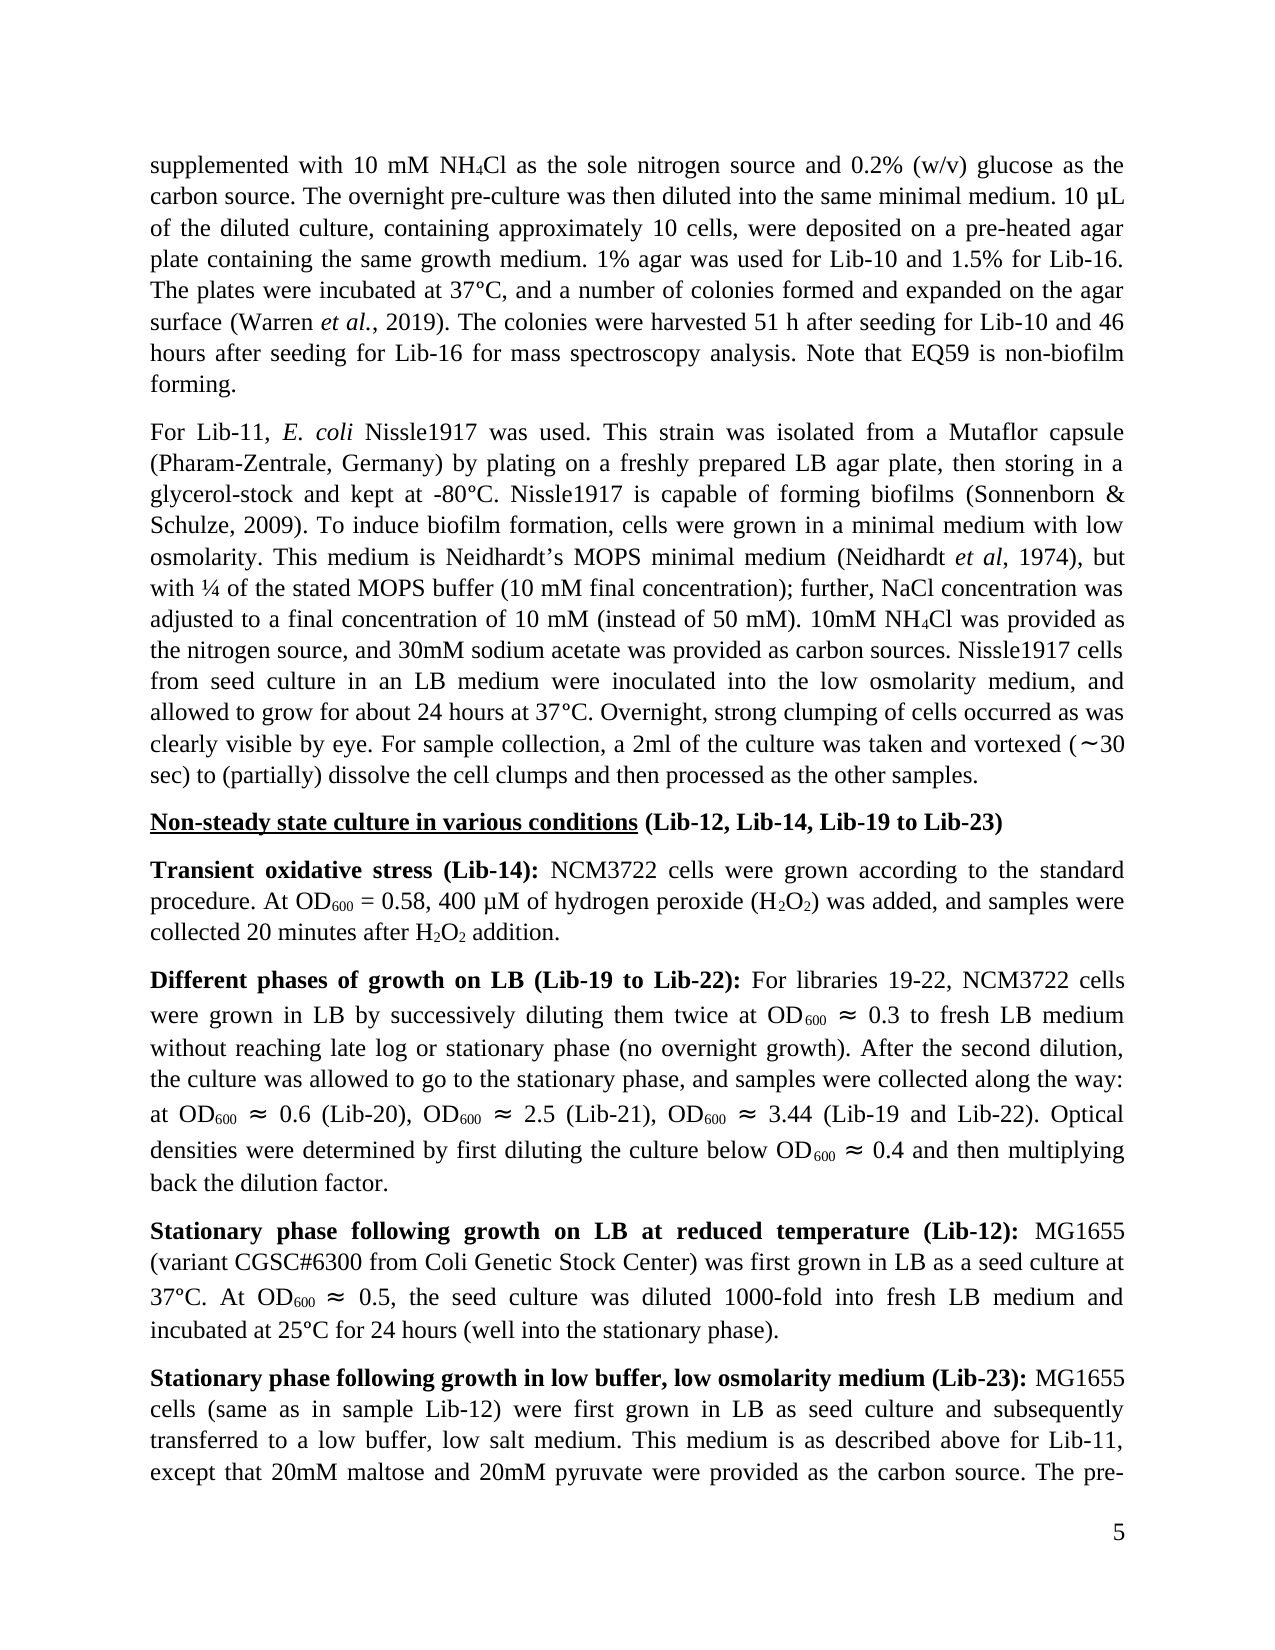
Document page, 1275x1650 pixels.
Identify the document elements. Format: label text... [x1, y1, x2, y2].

text For Lib-11, E. coli Nissle1917 was used. This strain was isolated from a Mutaflor capsule (Pharam-Zentrale, Germany) by plating on a freshly prepared LB agar plate, then storing in a glycerol-stock and kept at -80°C. Nissle1917 is capable of forming biofilms (Sonnenborn & Schulze, 2009). To induce biofilm formation, cells were grown in a minimal medium with low osmolarity. This medium is Neidhardt’s MOPS minimal medium (Neidhardt et al, 1974), but with ¼ of the stated MOPS buffer (10 mM final concentration); further, NaCl concentration was adjusted to a final concentration of 10 mM (instead of 50 mM). 10mM NH4Cl was provided as the nitrogen source, and 30mM sodium acetate was provided as carbon sources. Nissle1917 cells from seed culture in an LB medium were inoculated into the low osmolarity medium, and allowed to grow for about 24 hours at 37°C. Overnight, strong clumping of cells occurred as was clearly visible by eye. For sample collection, a 2ml of the culture was taken and vortexed (30 sec) to (partially) dissolve the cell clumps and then processed as the other samples. [150, 417, 1125, 788]
text Stationary phase following growth on LB at reduced temperature (Lib-12): MG1655 (variant CGSC#6300 from Coli Genetic Stock Center) was first grown in LB as a seed culture at 37°C. At OD600 ≈ 0.5, the seed culture was diluted 1000-fold into fresh LB medium and incubated at 25°C for 24 hours (well into the stationary phase). [150, 1216, 1125, 1344]
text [150, 1363, 1125, 1485]
text Non-steady state culture in various conditions (Lib-12, Lib-14, Lib-19 to Lib-23) [150, 807, 1125, 836]
text Transient oxidative stress (Lib-14): NCM3722 cells were grown according to the standard procedure. At OD600 = 0.58, 400 µM of hydrogen peroxide (H2O2) was added, and samples were collected 20 minutes after H2O2 addition. [150, 855, 1125, 946]
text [150, 150, 1125, 398]
text Different phases of growth on LB (Lib-19 to Lib-22): For libraries 19-22, NCM3722 cells were grown in LB by successively diluting them twice at OD600 ≈ 0.3 to fresh LB medium without reaching late log or stationary phase (no overnight growth). After the second dilution, the culture was allowed to go to the stationary phase, and samples were collected along the way: at OD600 ≈ 0.6 (Lib-20), OD600 ≈ 2.5 (Lib-21), OD600 ≈ 3.44 (Lib-19 and Lib-22). Optical densities were determined by first diluting the culture below OD600 ≈ 0.4 and then multiplying back the dilution factor. [150, 965, 1125, 1197]
